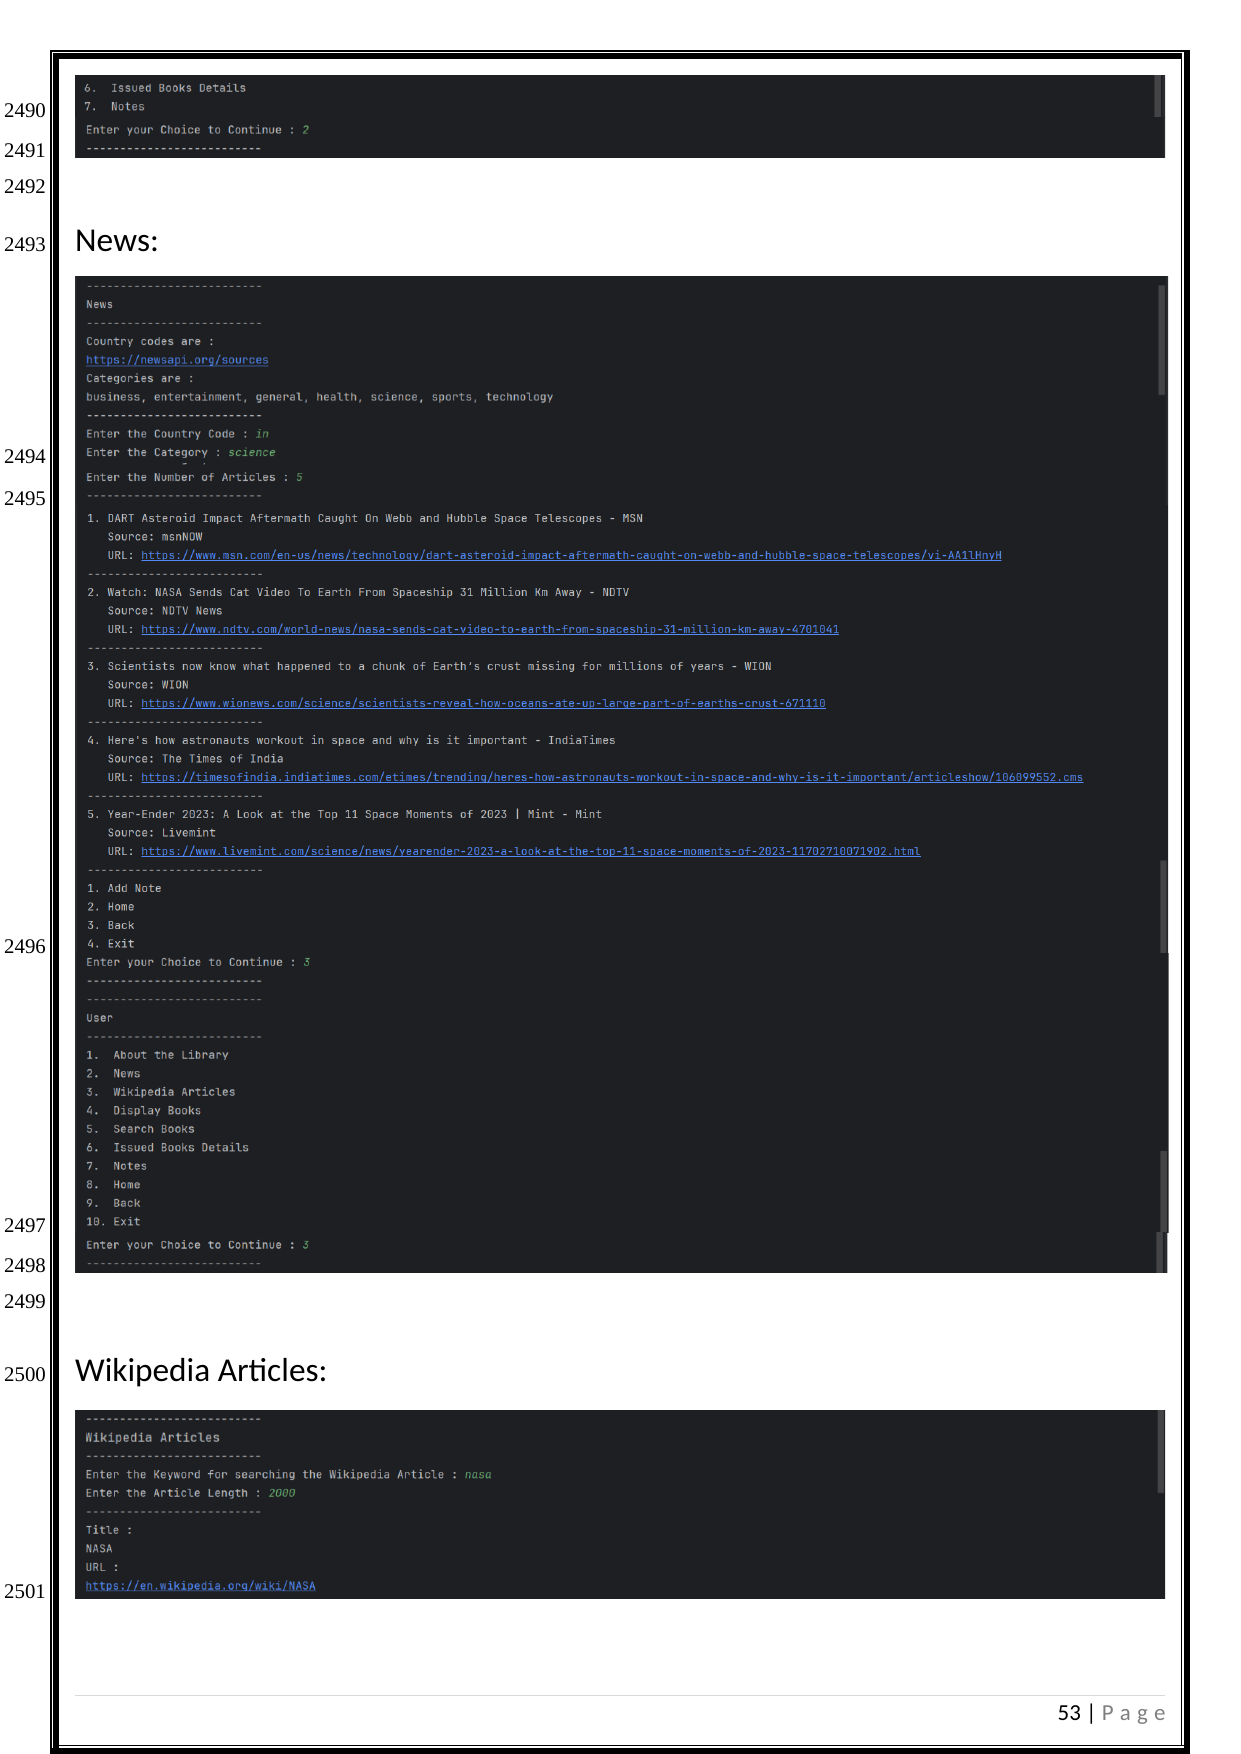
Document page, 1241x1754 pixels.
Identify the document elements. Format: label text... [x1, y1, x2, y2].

picture [75, 276, 1169, 1273]
text News: [75, 219, 1165, 259]
picture [75, 75, 1166, 158]
text Wikipedia Articles: [75, 1349, 1165, 1390]
picture [75, 1410, 1166, 1599]
